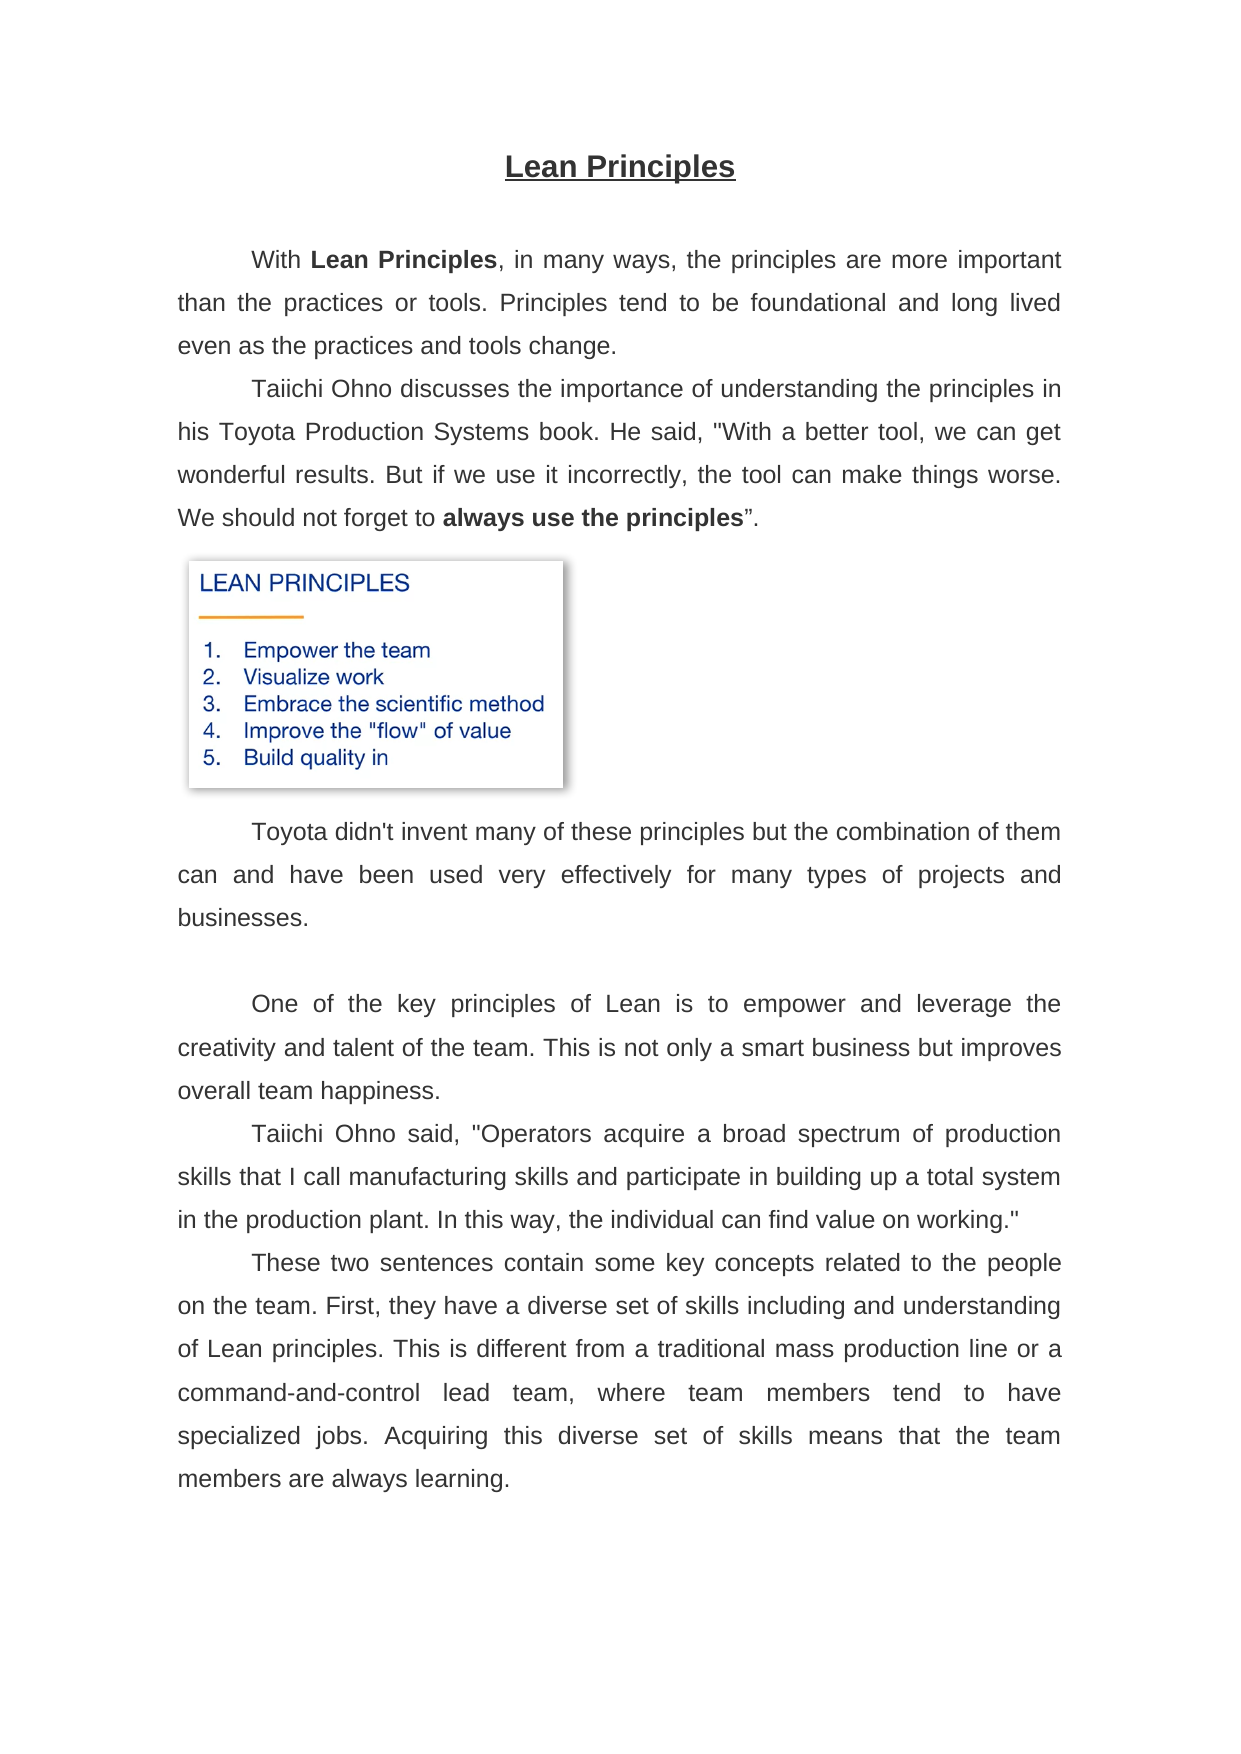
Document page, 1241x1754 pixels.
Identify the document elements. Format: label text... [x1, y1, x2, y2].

picture [189, 561, 563, 788]
text Lean Principles [177, 148, 1063, 183]
text With Lean Principles, in many ways, the principles are more important than the practices or tools. Principles tend to be foundational and long lived even as the practices and tools change. [177, 244, 1063, 359]
text These two sentences contain some key concepts related to the people on the team. First, they have a diverse set of skills including and understanding of Lean principles. This is different from a traditional mass production line or a command-and-control lead team, where team members tend to have specialized jobs. Acquiring this diverse set of skills means that the team members are always learning. [177, 1248, 1063, 1492]
text Taiichi Ohno discusses the importance of understanding the principles in his Toyota Production Systems book. He said, "With a better tool, we can get wonderful results. But if we use it incorrectly, the tool can make things worse. We should not forget to always use the principles”. [177, 374, 1063, 532]
text Taiichi Ohno said, "Operators acquire a broad spectrum of production skills that I call manufacturing skills and participate in building up a total system in the production plant. In this way, the individual can find value on working." [177, 1119, 1063, 1234]
text Toyota didn't invent many of these principles but the combination of them can and have been used very effectively for many types of projects and businesses. [177, 817, 1063, 932]
text One of the key principles of Lean is to empower and leverage the creativity and talent of the team. This is not only a smart business but improves overall team happiness. [177, 989, 1063, 1104]
